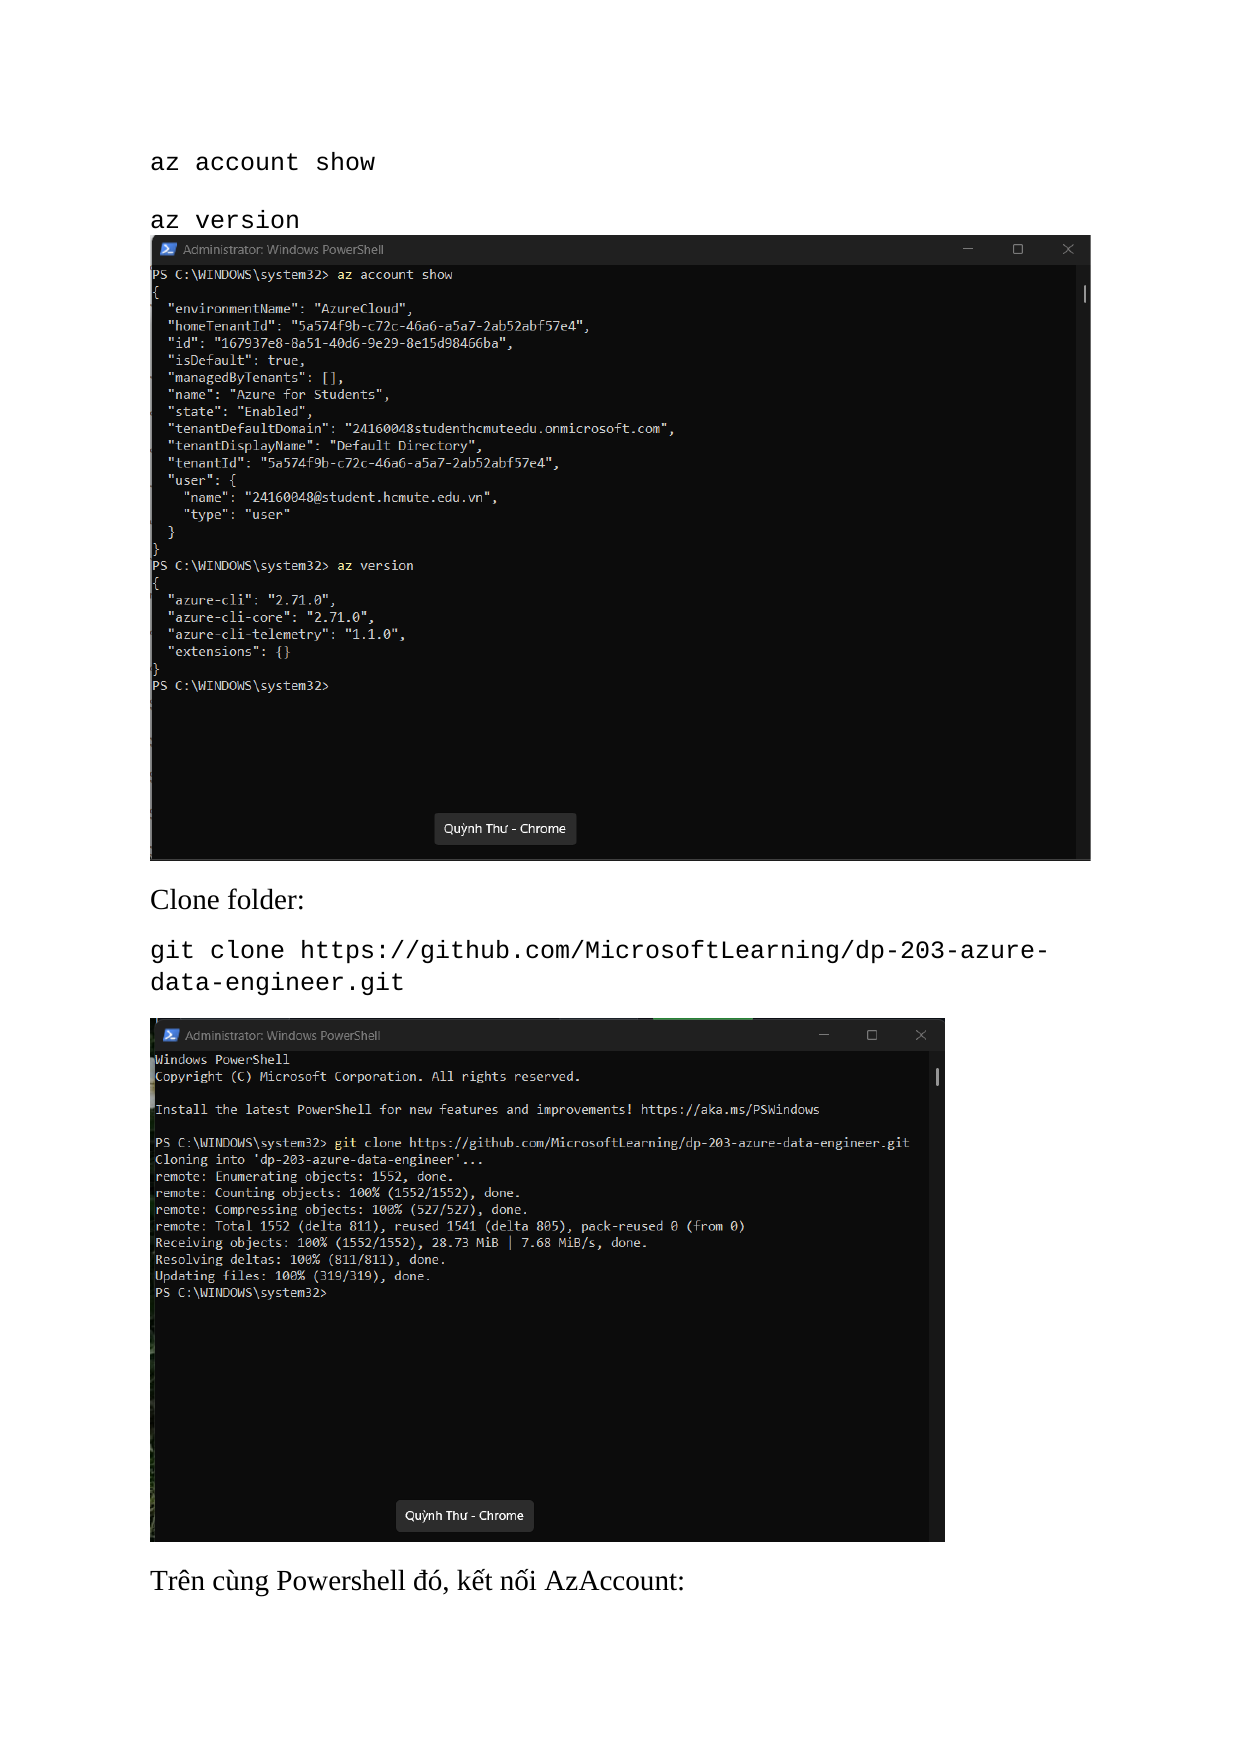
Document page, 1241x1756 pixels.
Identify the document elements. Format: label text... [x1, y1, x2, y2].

text Trên cùng Powershell đó, kết nối AzAccount: [150, 1563, 1090, 1596]
picture [150, 235, 1091, 861]
text az version [150, 207, 1090, 235]
picture [150, 1018, 945, 1542]
text Clone folder: [150, 882, 1090, 916]
text git clone https://github.com/MicrosoftLearning/dp-203-azure-data-engineer.git [150, 937, 1090, 998]
text az account show [150, 150, 1090, 178]
